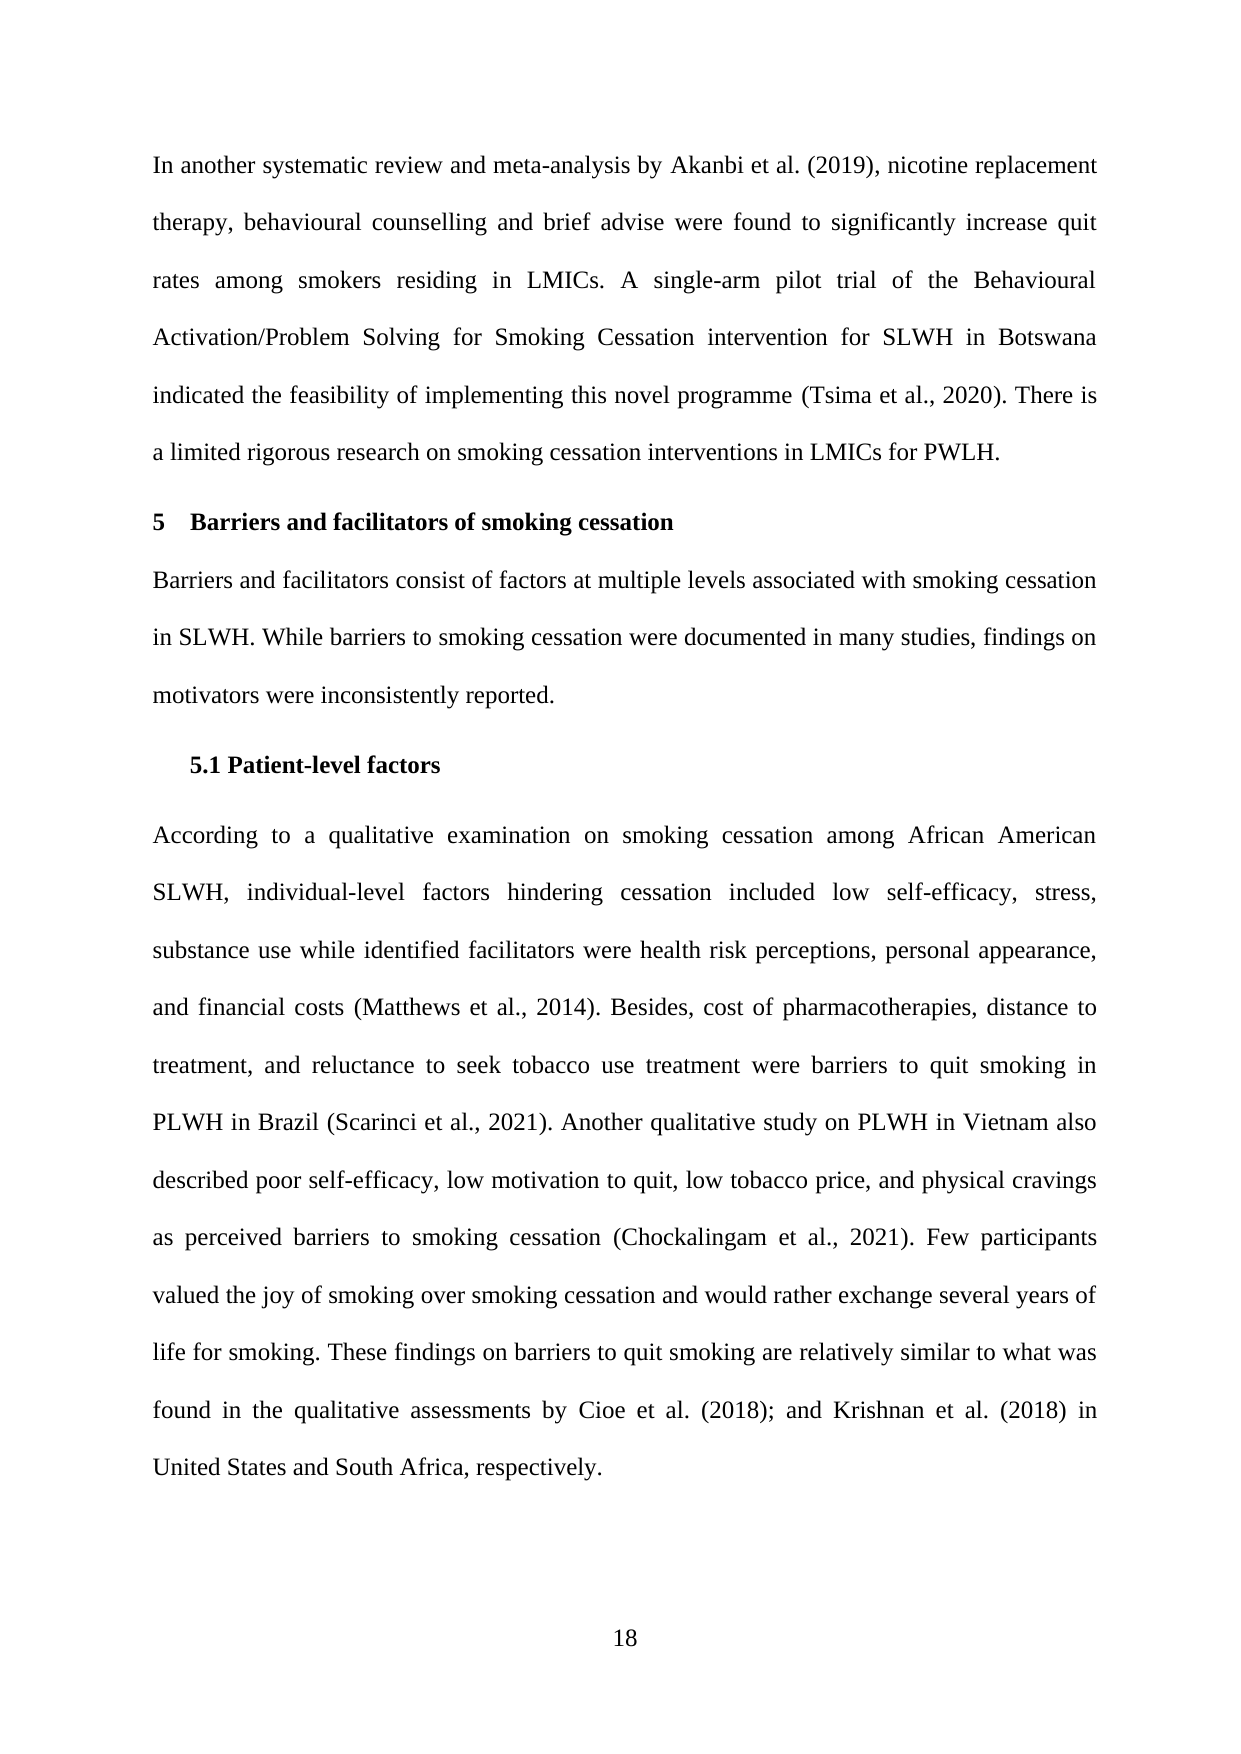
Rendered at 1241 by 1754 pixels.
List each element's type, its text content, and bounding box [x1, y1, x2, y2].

list Patient-level factors [189, 750, 1097, 779]
subtitle Barriers and facilitators of smoking cessation [152, 507, 1097, 536]
text Barriers and facilitators consist of factors at multiple levels associated with smoking cessation in SLWH. While barriers to smoking cessation were documented in many studies, findings on motivators were inconsistently reported. [152, 565, 1097, 709]
text According to a qualitative examination on smoking cessation among African American SLWH, individual-level factors hindering cessation included low self-efficacy, stress, substance use while identified facilitators were health risk perceptions, personal appearance, and financial costs (Matthews et al., 2014). Besides, cost of pharmacotherapies, distance to treatment, and reluctance to seek tobacco use treatment were barriers to quit smoking in PLWH in Brazil (Scarinci et al., 2021). Another qualitative study on PLWH in Vietnam also described poor self-efficacy, low motivation to quit, low tobacco price, and physical cravings as perceived barriers to smoking cessation (Chockalingam et al., 2021). Few participants valued the joy of smoking over smoking cessation and would rather exchange several years of life for smoking. These findings on barriers to quit smoking are relatively similar to what was found in the qualitative assessments by Cioe et al. (2018); and Krishnan et al. (2018) in United States and South Africa, respectively. [152, 820, 1097, 1481]
text In another systematic review and meta-analysis by Akanbi et al. (2019), nicotine replacement therapy, behavioural counselling and brief advise were found to significantly increase quit rates among smokers residing in LMICs. A single-arm pilot trial of the Behavioural Activation/Problem Solving for Smoking Cessation intervention for SLWH in Botswana indicated the feasibility of implementing this novel programme (Tsima et al., 2020). There is a limited rigorous research on smoking cessation interventions in LMICs for PWLH. [152, 150, 1097, 466]
